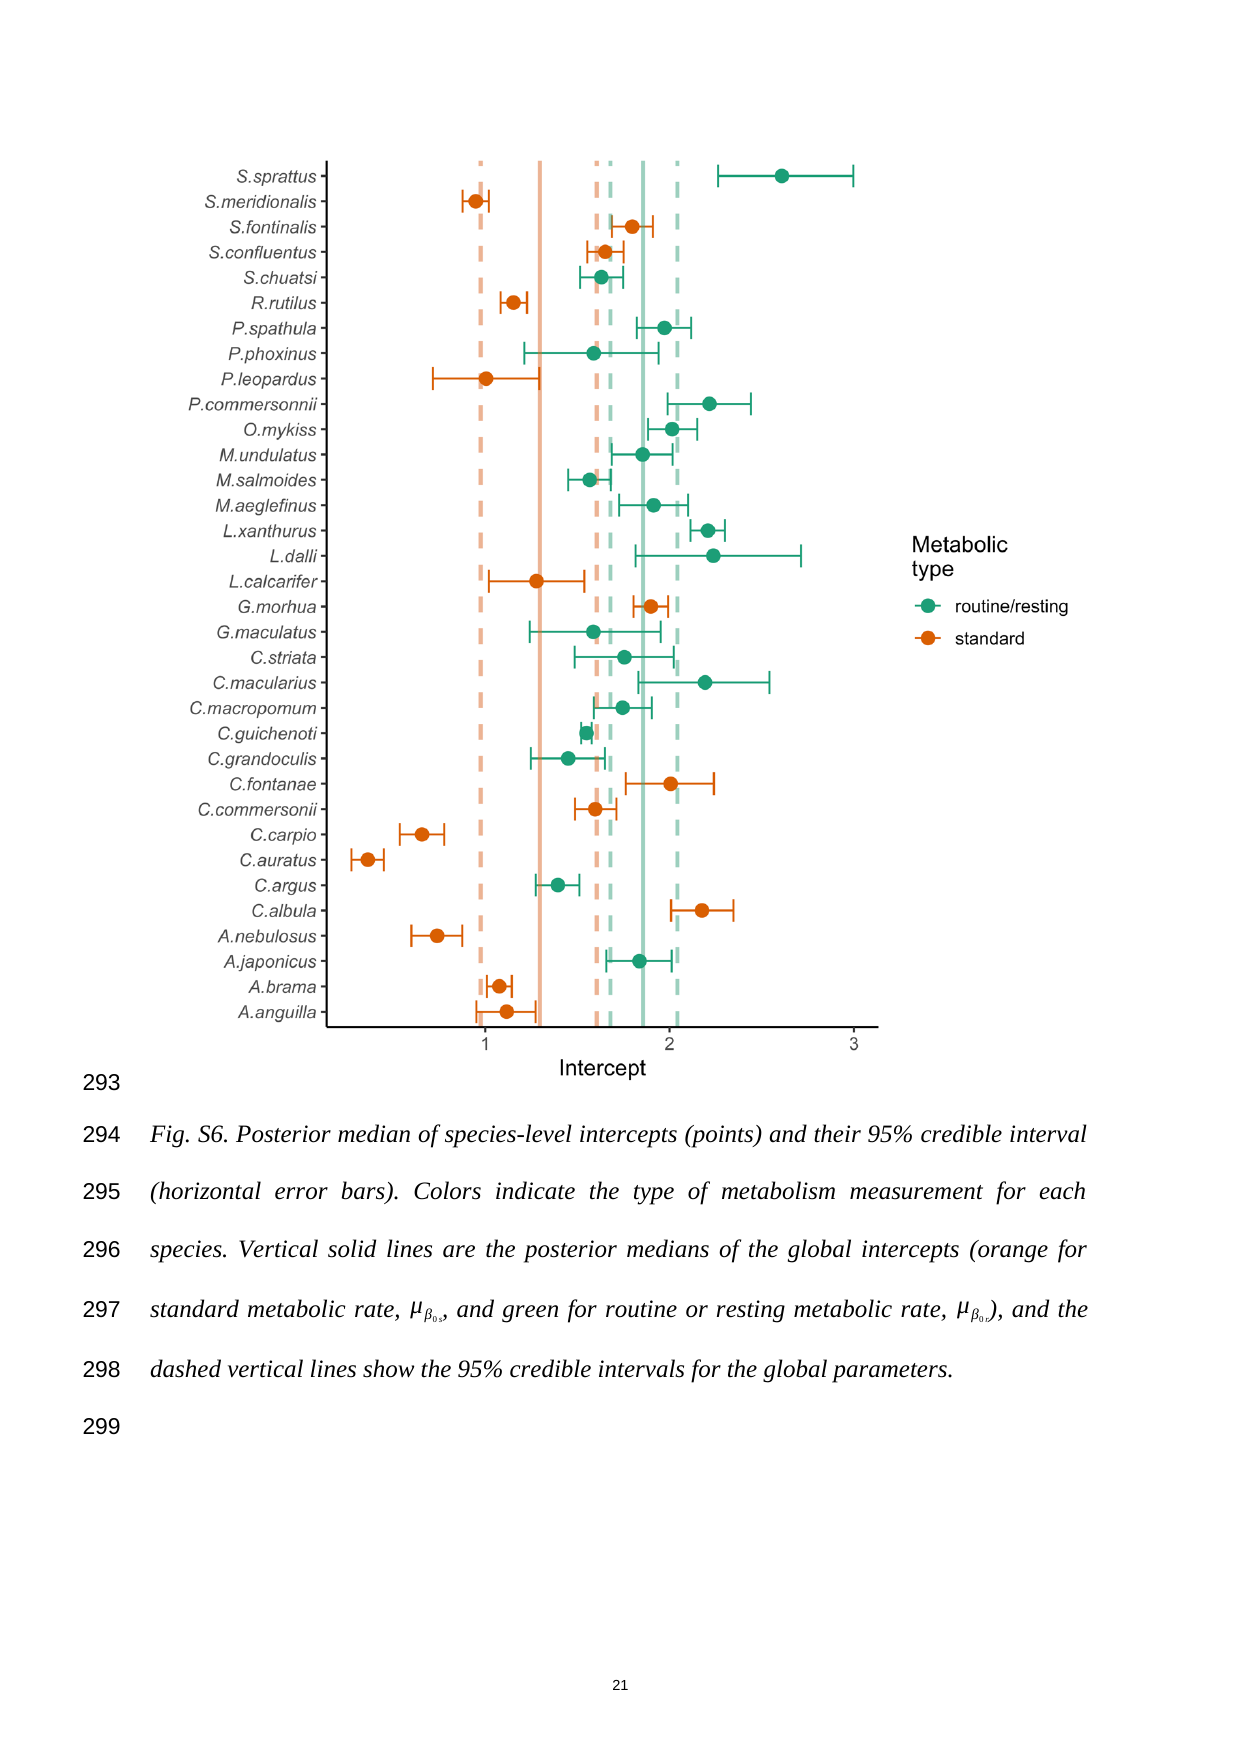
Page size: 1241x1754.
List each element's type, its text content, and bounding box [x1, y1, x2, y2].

text Fig. S6. Posterior median of species-level intercepts (points) and their 95% credible interval (horizontal error bars). Colors indicate the type of metabolism measurement for each species. Vertical solid lines are the posterior medians of the global intercepts (orange for standard metabolic rate, , and green for routine or resting metabolic rate, ), and the dashed vertical lines show the 95% credible intervals for the global parameters. [150, 1119, 1090, 1382]
picture [150, 150, 1091, 1091]
